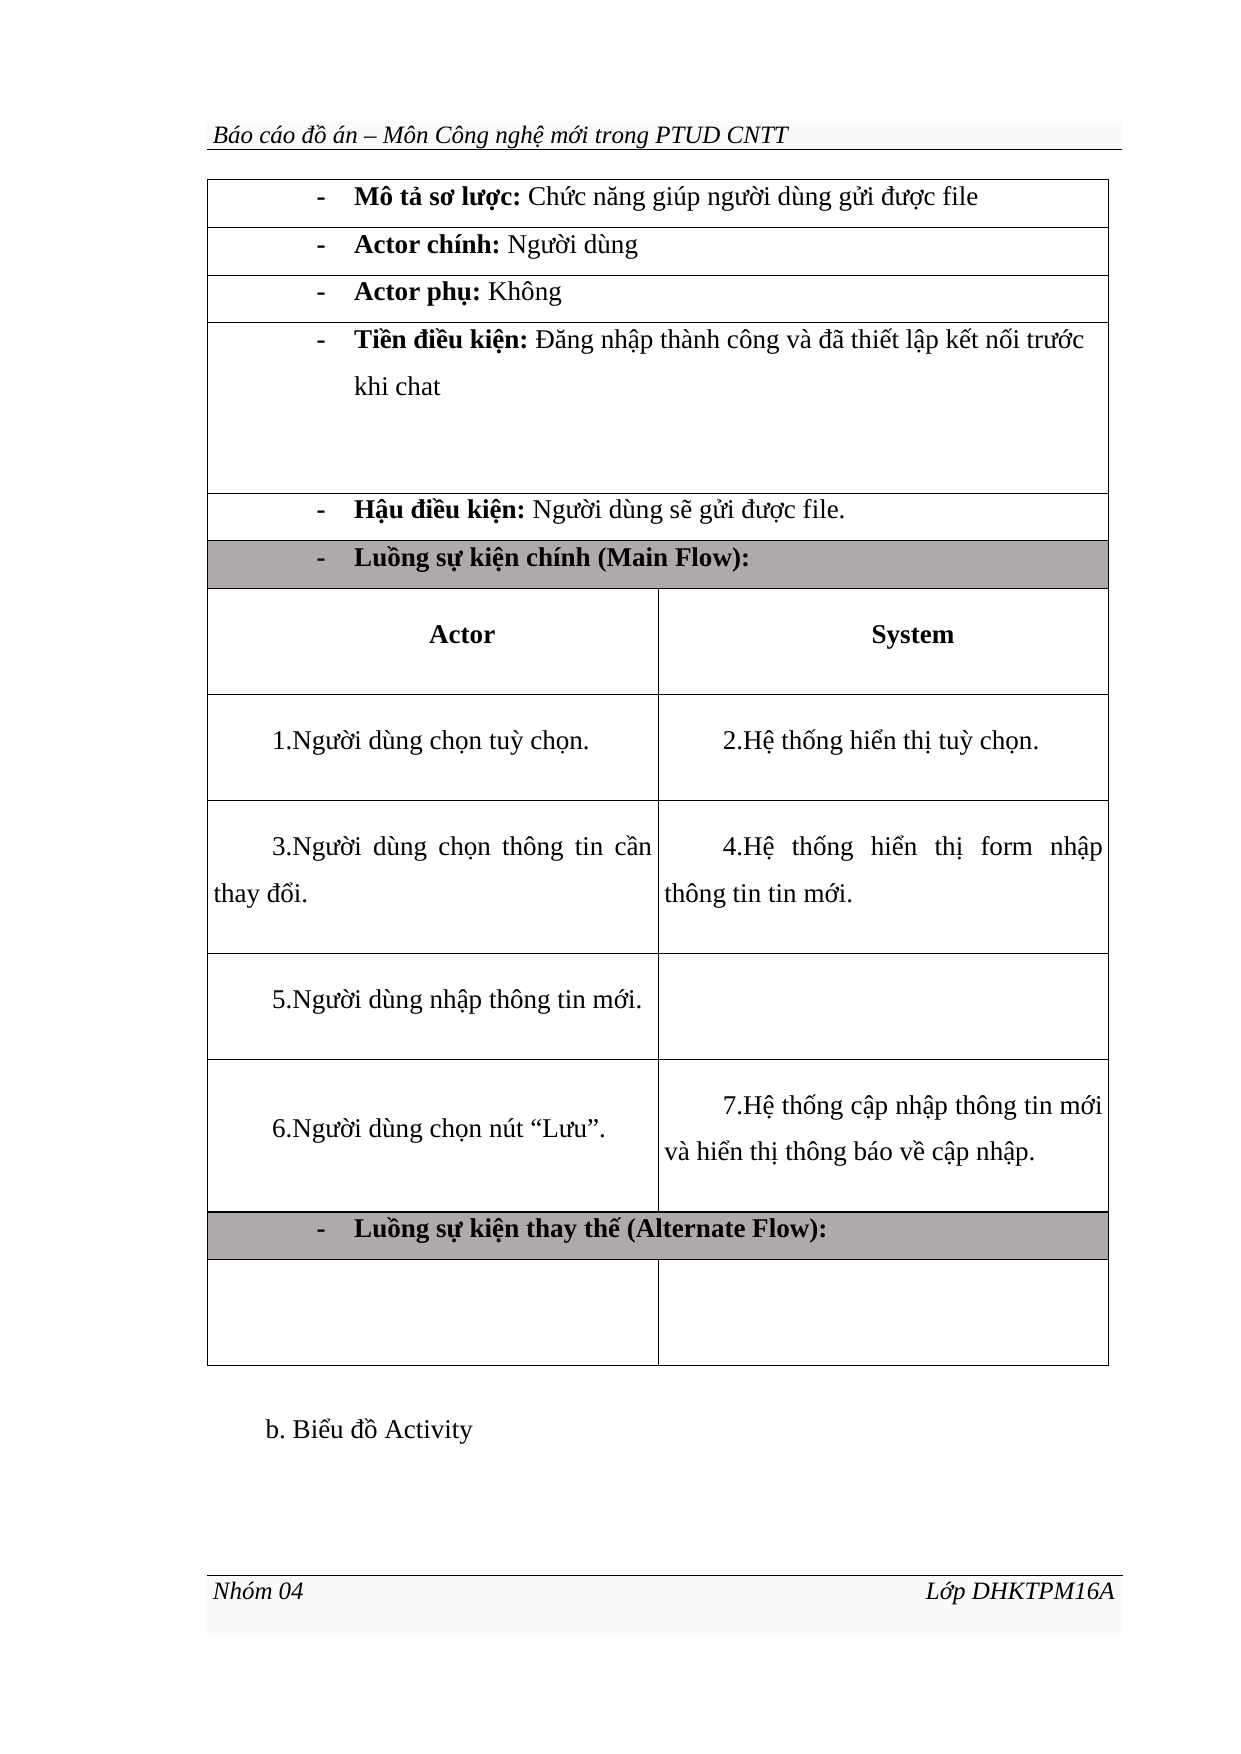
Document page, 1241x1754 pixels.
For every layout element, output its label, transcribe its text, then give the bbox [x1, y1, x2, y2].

table_cell Actor [208, 589, 658, 694]
table_cell Actor chính: Người dùng [208, 228, 1108, 274]
table_cell Tiền điều kiện: Đăng nhập thành công và đã thiết lập kết nối trước khi chat [208, 323, 1108, 492]
table_cell Mô tả sơ lược: Chức năng giúp người dùng gửi được file [208, 180, 1108, 227]
table_cell 7.Hệ thống cập nhập thông tin mới và hiển thị thông báo về cập nhập. [659, 1060, 1108, 1211]
table_cell 4.Hệ thống hiển thị form nhập thông tin tin mới. [659, 801, 1108, 953]
table_cell Actor phụ: Không [208, 276, 1108, 322]
table_cell Hậu điều kiện: Người dùng sẽ gửi được file. [208, 494, 1108, 540]
table_cell 2.Hệ thống hiển thị tuỳ chọn. [659, 695, 1108, 800]
table_cell Luồng sự kiện thay thế (Alternate Flow): [208, 1213, 1108, 1259]
table_cell 1.Người dùng chọn tuỳ chọn. [208, 695, 658, 800]
table_cell [659, 954, 1108, 1059]
text b. Biểu đồ Activity [207, 1413, 1122, 1444]
table_cell Luồng sự kiện chính (Main Flow): [208, 541, 1108, 588]
table_cell 5.Người dùng nhập thông tin mới. [208, 954, 658, 1059]
table_cell 3.Người dùng chọn thông tin cần thay đổi. [208, 801, 658, 953]
table_cell System [659, 589, 1108, 694]
table_cell 6.Người dùng chọn nút “Lưu”. [208, 1060, 658, 1211]
table_cell [208, 1260, 658, 1365]
table_cell [659, 1260, 1108, 1365]
